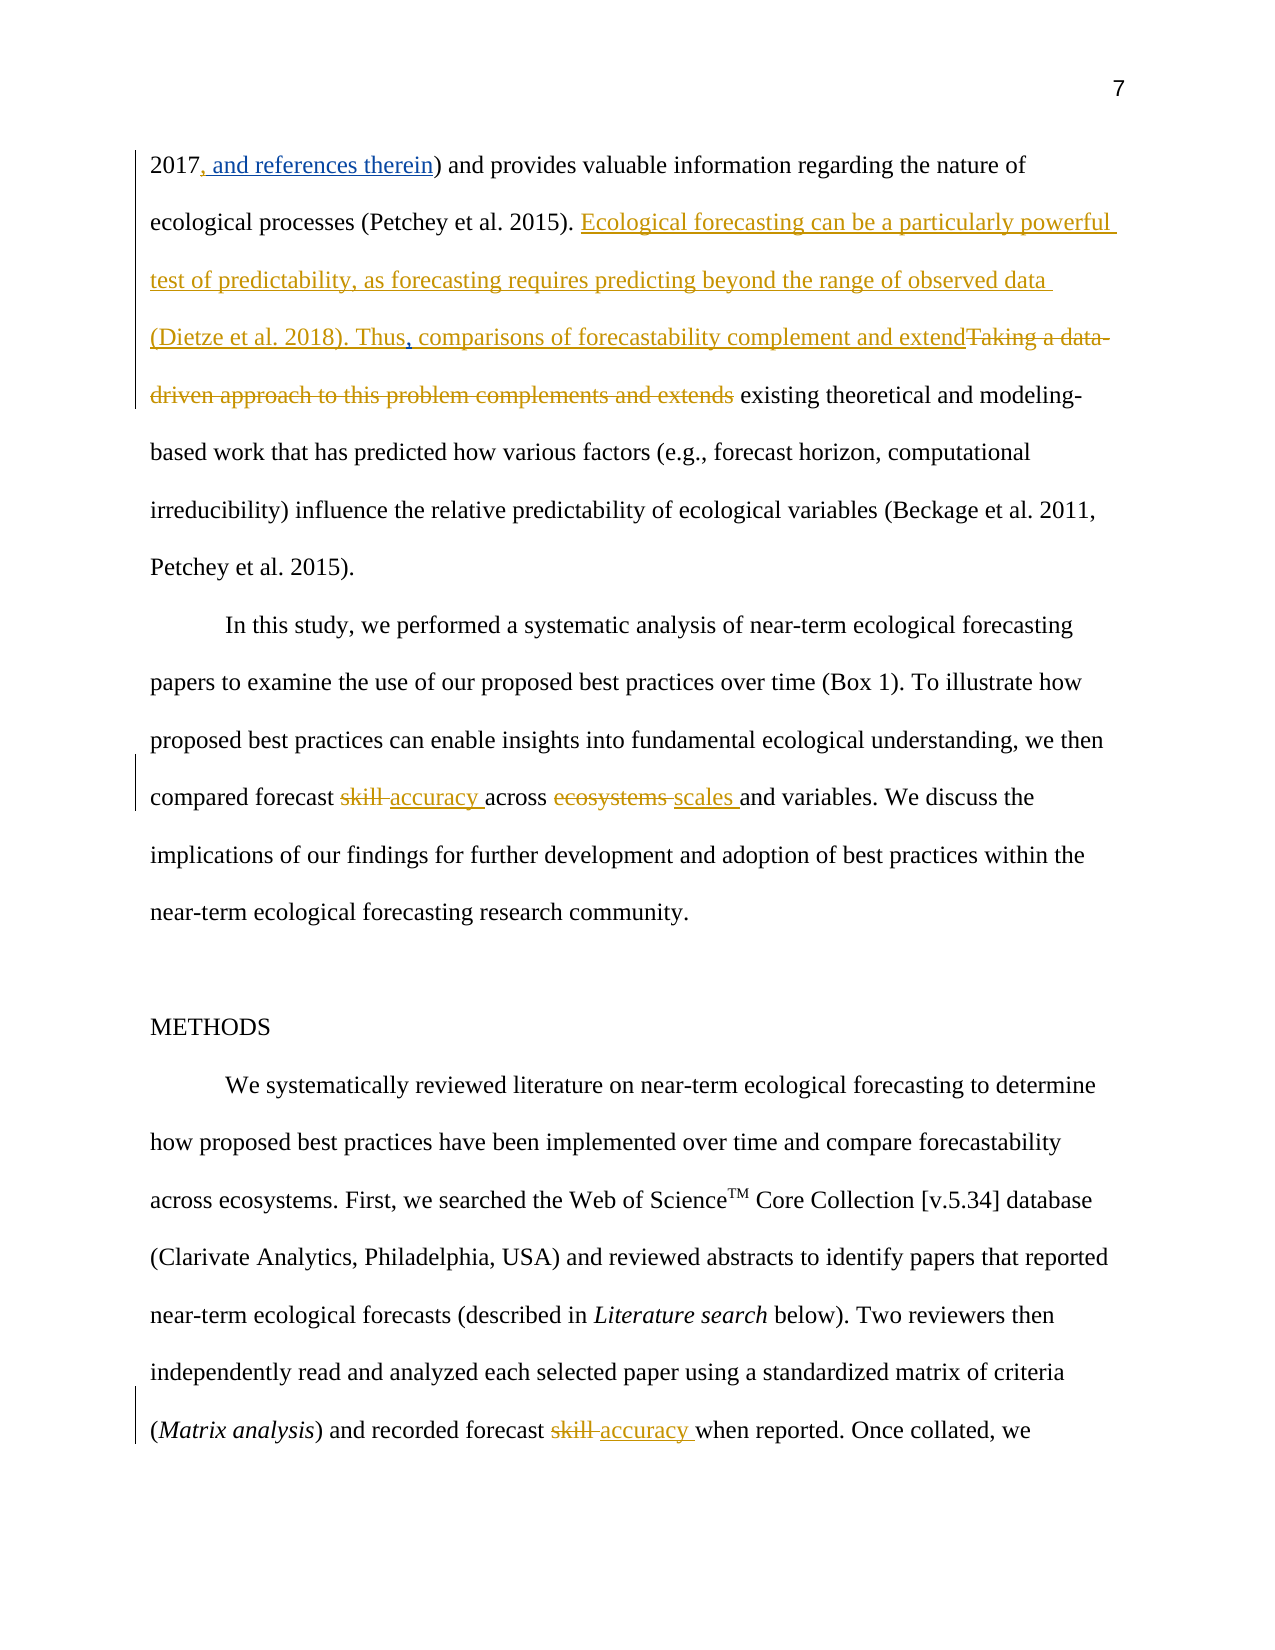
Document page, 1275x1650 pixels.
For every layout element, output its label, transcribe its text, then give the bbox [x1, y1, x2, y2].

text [150, 150, 1125, 581]
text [150, 1070, 1125, 1444]
text In this study, we performed a systematic analysis of near-term ecological forecasting papers to examine the use of our proposed best practices over time (Box 1). To illustrate how proposed best practices can enable insights into fundamental ecological understanding, we then compared forecast across and variables. We discuss the implications of our findings for further development and adoption of best practices within the near-term ecological forecasting research community. [150, 610, 1125, 926]
subtitle METHODS [150, 1012, 1125, 1041]
